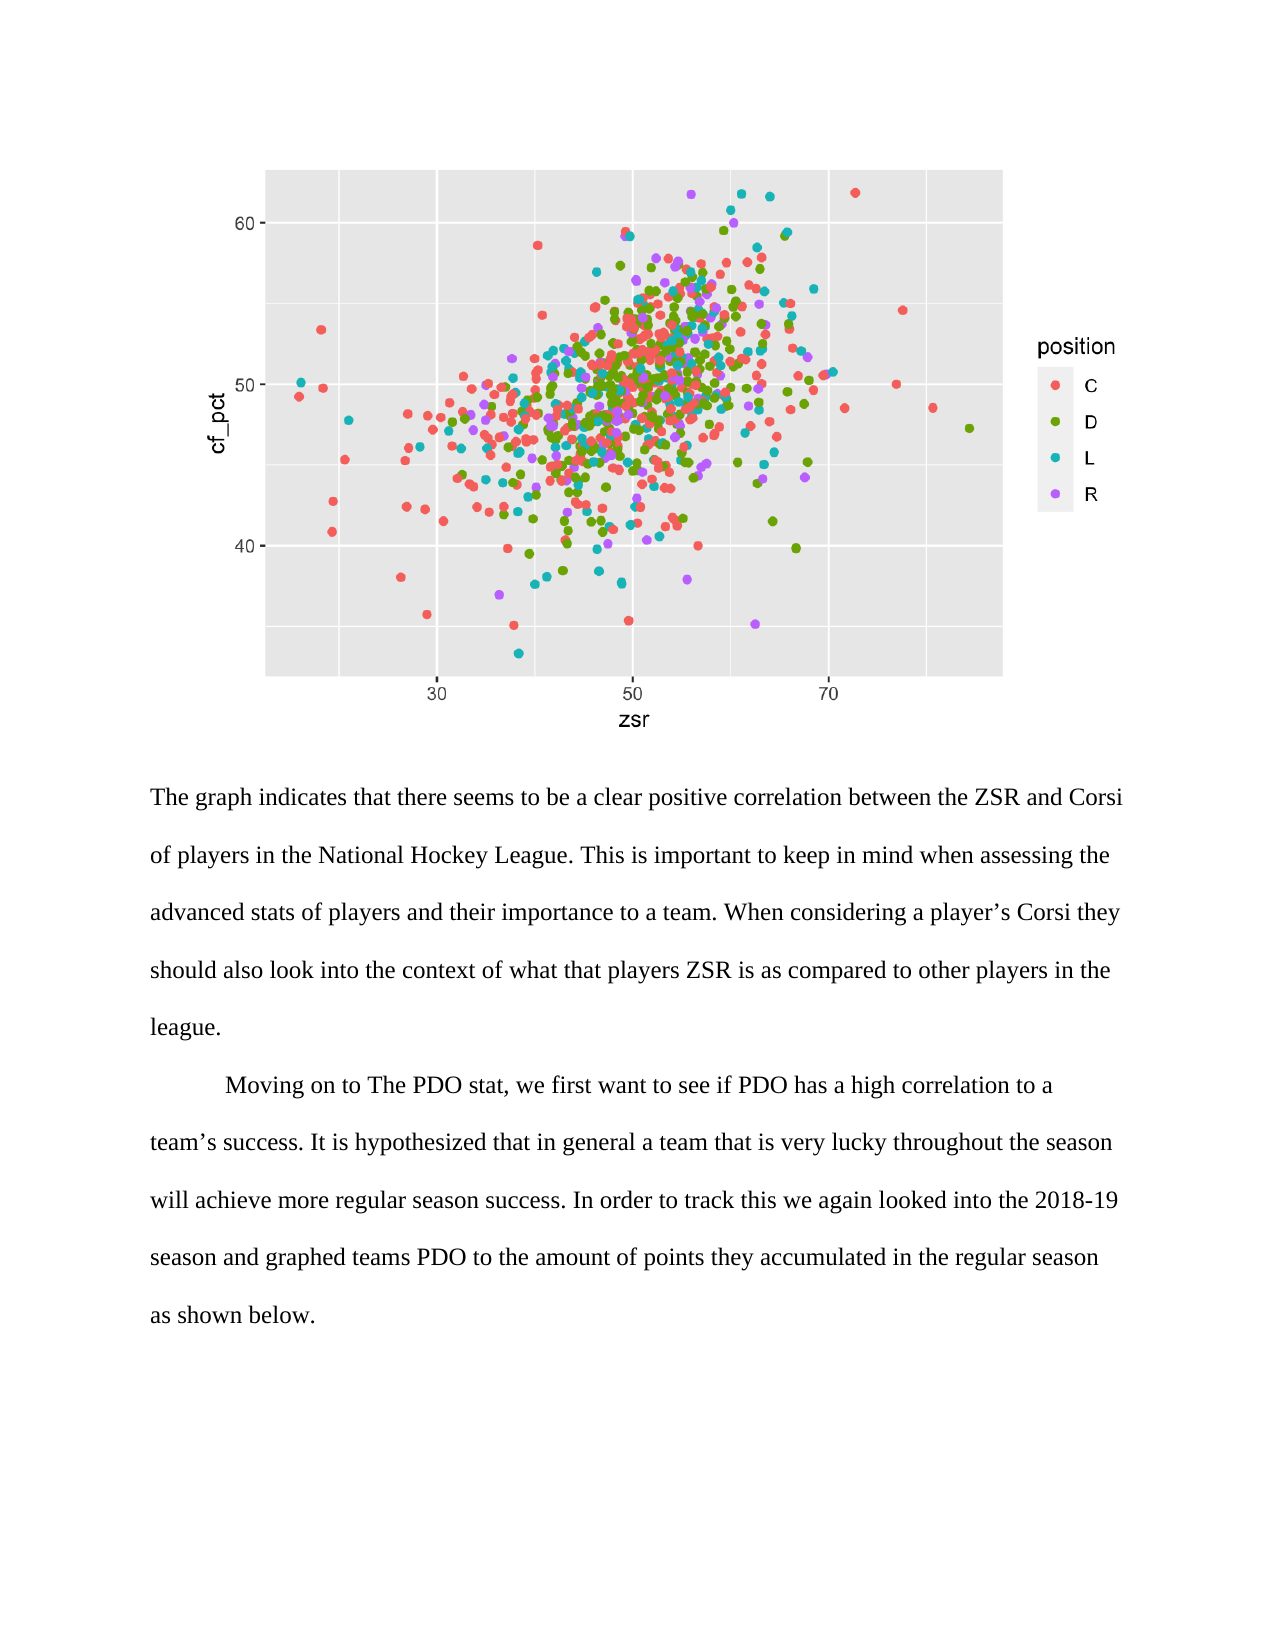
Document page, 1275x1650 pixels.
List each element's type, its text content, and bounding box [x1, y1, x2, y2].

text Moving on to The PDO stat, we first want to see if PDO has a high correlation to a team’s success. It is hypothesized that in general a team that is very lucky throughout the season will achieve more regular season success. In order to track this we again looked into the 2018-19 season and graphed teams PDO to the amount of points they accumulated in the regular season as shown below. [150, 1070, 1125, 1329]
text The graph indicates that there seems to be a clear positive correlation between the ZSR and Corsi of players in the National Hockey League. This is important to keep in mind when assessing the advanced stats of players and their importance to a team. When considering a player’s Corsi they should also look into the context of what that players ZSR is as compared to other players in the league. [150, 782, 1125, 1041]
picture [196, 158, 1139, 742]
